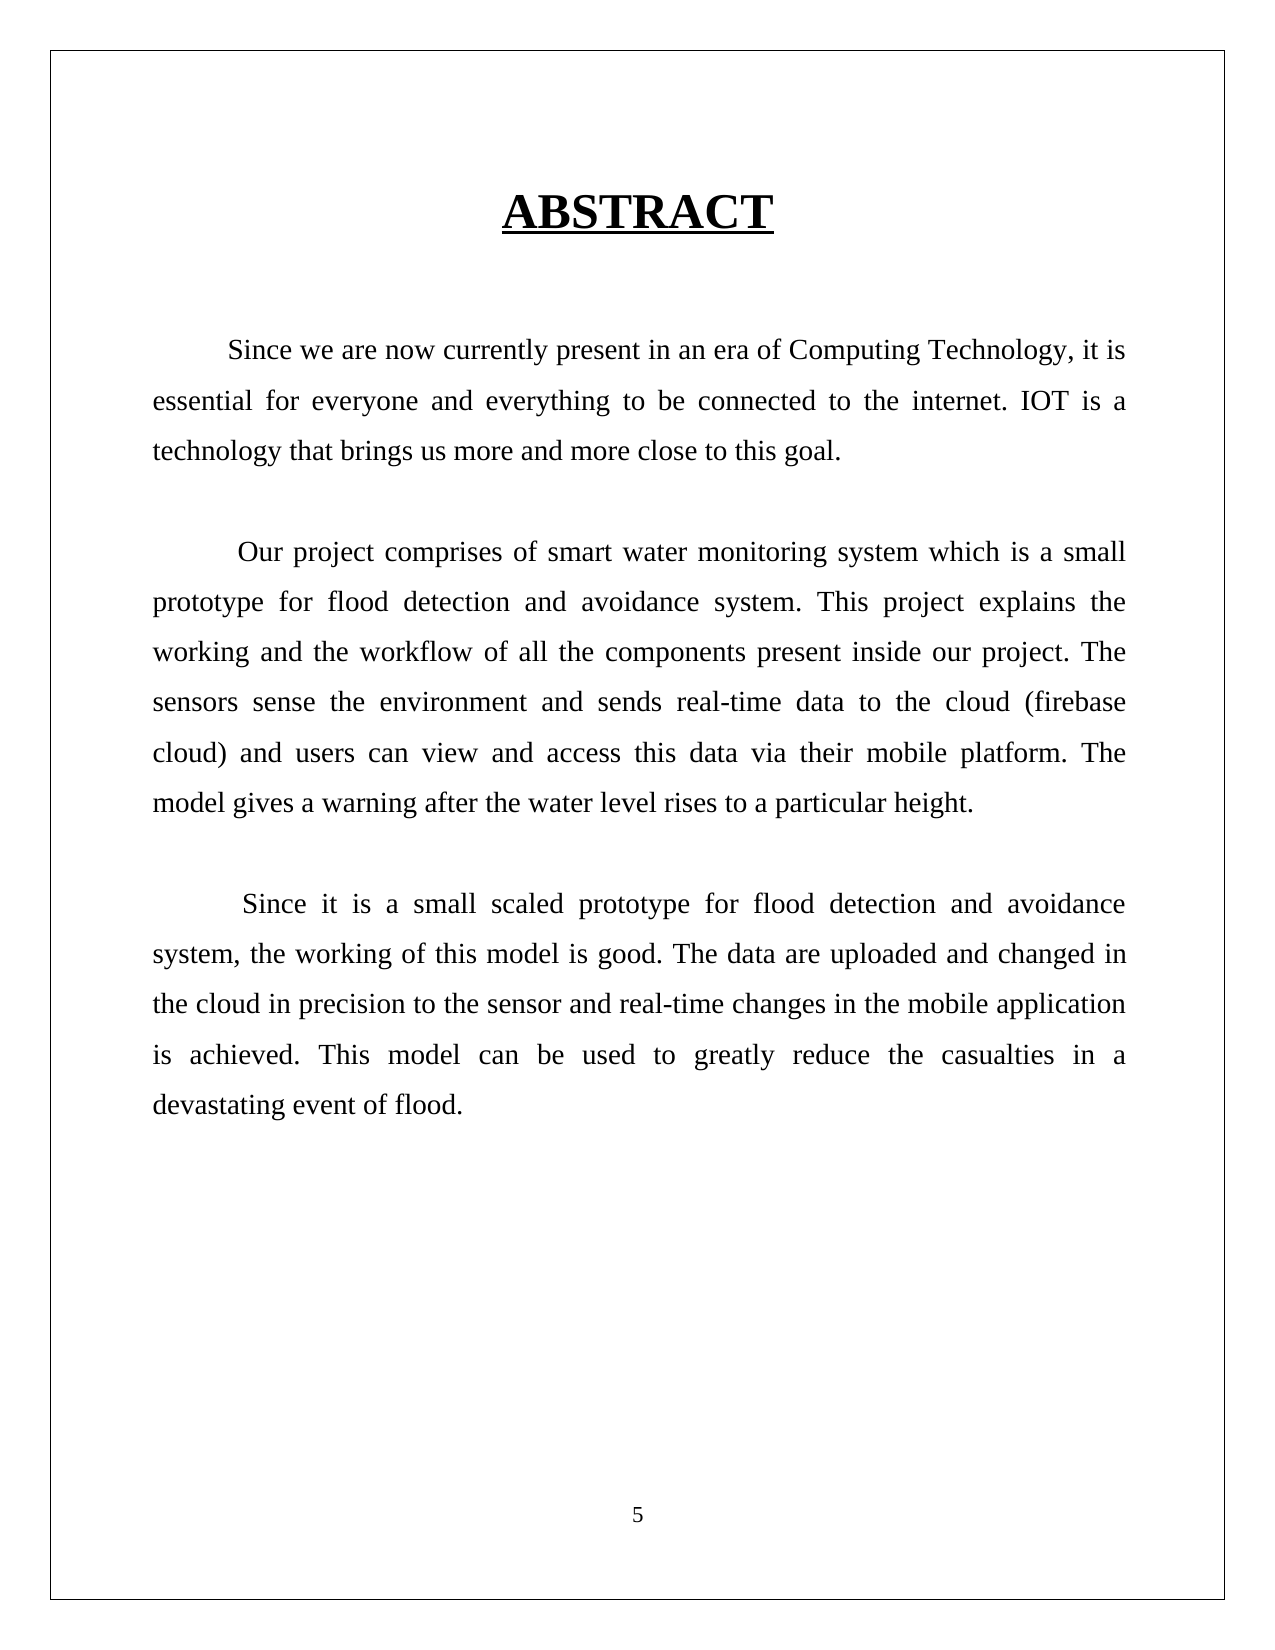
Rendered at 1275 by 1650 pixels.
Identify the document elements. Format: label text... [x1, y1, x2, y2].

text Our project comprises of smart water monitoring system which is a small prototype for flood detection and avoidance system. This project explains the working and the workflow of all the components present inside our project. The sensors sense the environment and sends real-time data to the cloud (firebase cloud) and users can view and access this data via their mobile platform. The model gives a warning after the water level rises to a particular height. [152, 534, 1127, 819]
text Since it is a small scaled prototype for flood detection and avoidance system, the working of this model is good. The data are uploaded and changed in the cloud in precision to the sensor and real-time changes in the mobile application is achieved. This model can be used to greatly reduce the casualties in a devastating event of flood. [152, 886, 1127, 1121]
text Since we are now currently present in an era of Computing Technology, it is essential for everyone and everything to be connected to the internet. IOT is a technology that brings us more and more close to this goal. [152, 332, 1127, 467]
text ABSTRACT [133, 181, 1142, 239]
